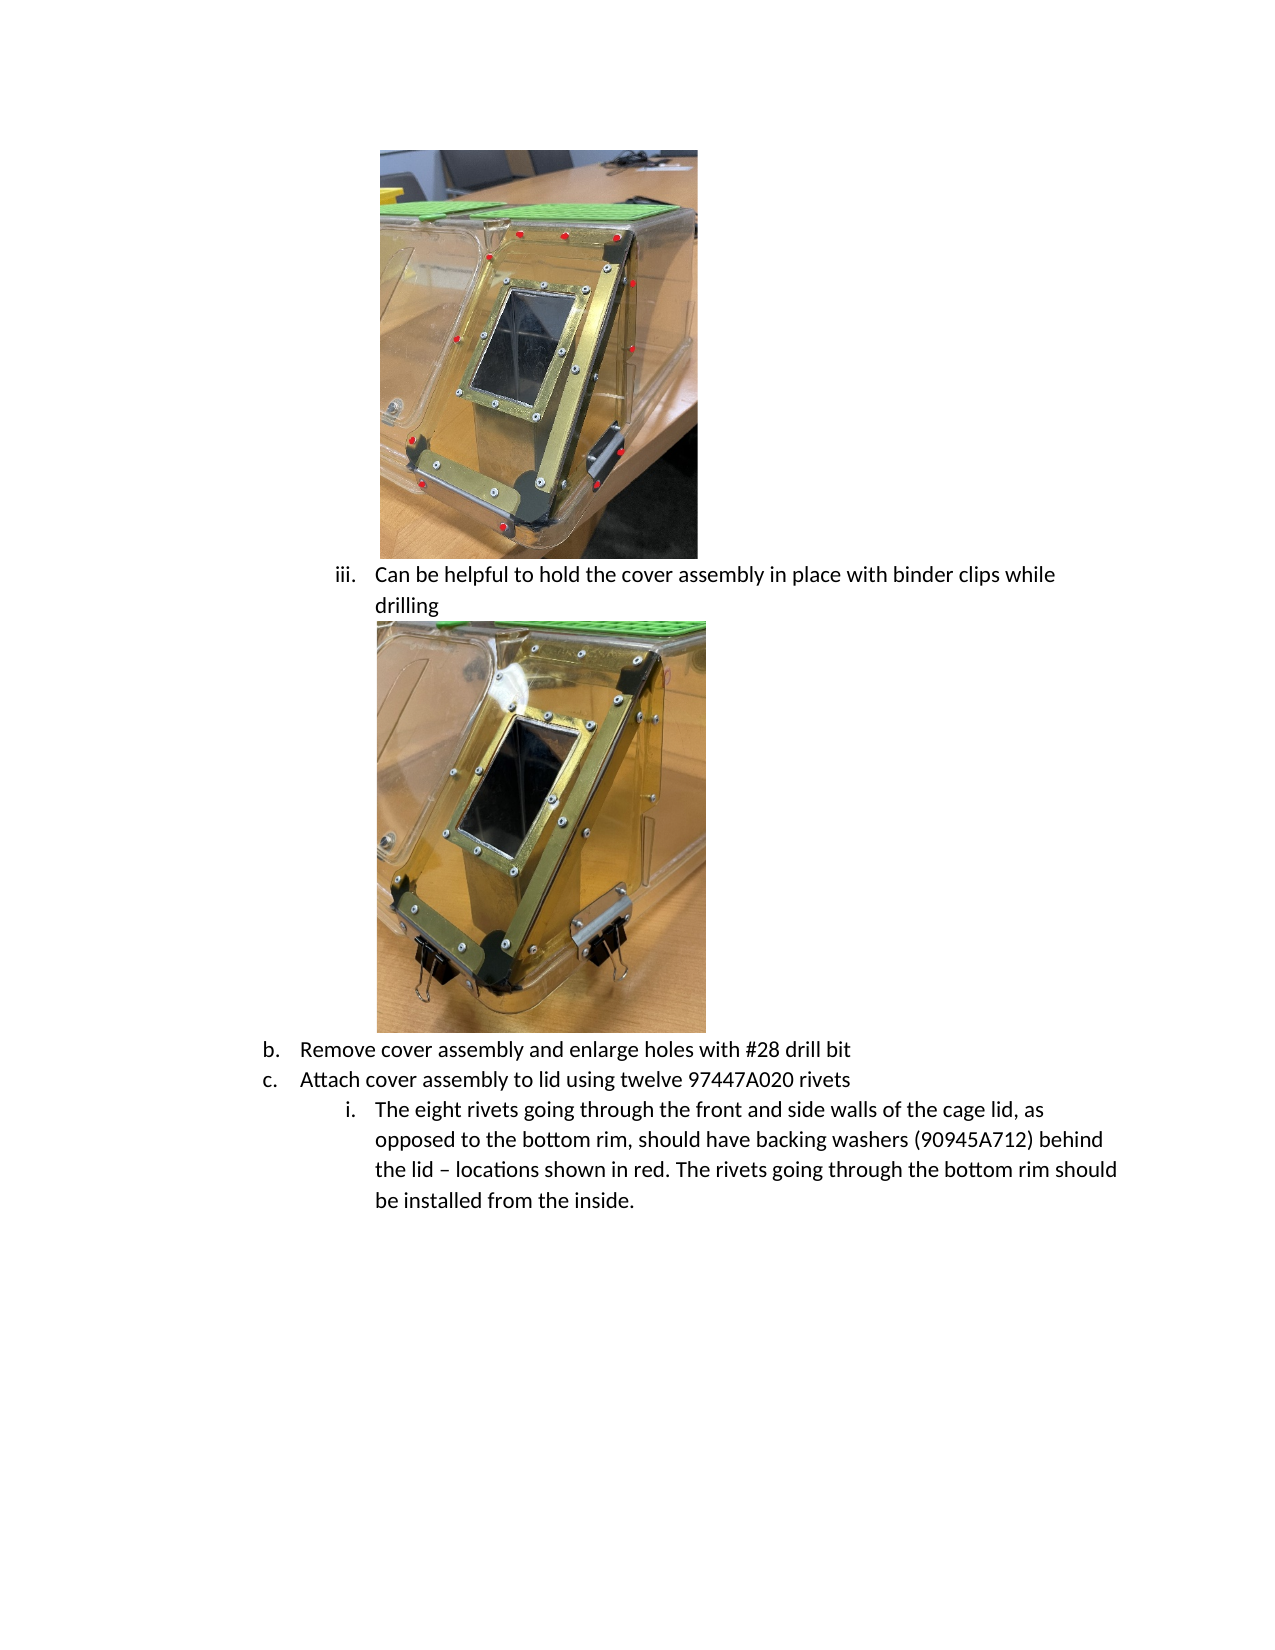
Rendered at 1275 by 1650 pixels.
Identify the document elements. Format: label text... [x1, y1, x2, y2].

list The eight rivets going through the front and side walls of the cage lid, as opposed to the bottom rim, should have backing washers (90945A712) behind the lid – locations shown in red. The rivets going through the bottom rim should be installed from the inside. [356, 1095, 1125, 1214]
picture [376, 621, 706, 1033]
picture [380, 150, 698, 559]
list Can be helpful to hold the cover assembly in place with binder clips while drilling [356, 561, 1125, 619]
list Remove cover assembly and enlarge holes with #28 drill bit [262, 1035, 1125, 1063]
list Attach cover assembly to lid using twelve 97447A020 rivets [262, 1065, 1125, 1093]
